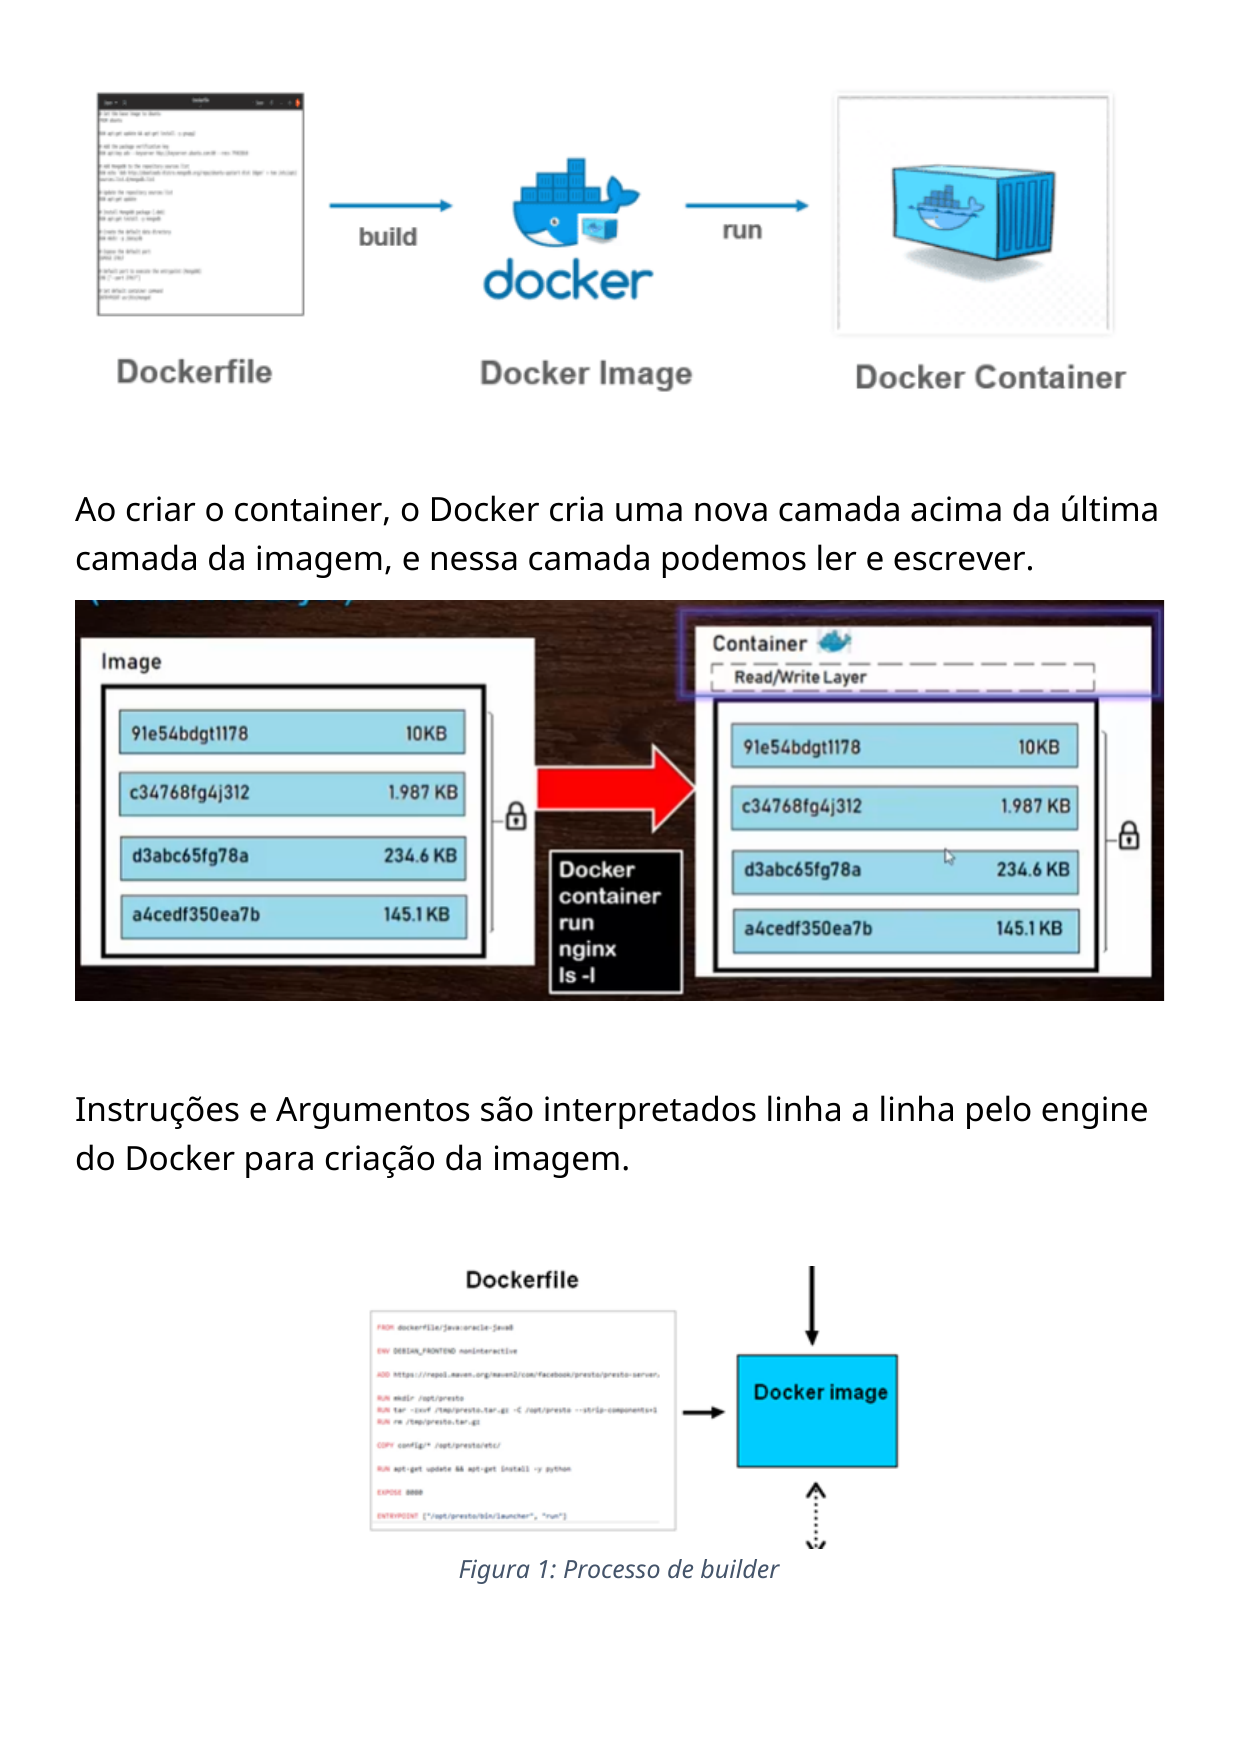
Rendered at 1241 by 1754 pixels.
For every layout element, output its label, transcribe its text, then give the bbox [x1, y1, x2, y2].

text Figura 1: Processo de builder [75, 1552, 1165, 1586]
picture [337, 1266, 903, 1549]
picture [75, 600, 1165, 1001]
text Ao criar o container, o Docker cria uma nova camada acima da última camada da imagem, e nessa camada podemos ler e escrever. [75, 486, 1165, 580]
picture [75, 75, 1165, 401]
text Instruções e Argumentos são interpretados linha a linha pelo engine do Docker para criação da imagem. [75, 1086, 1165, 1180]
